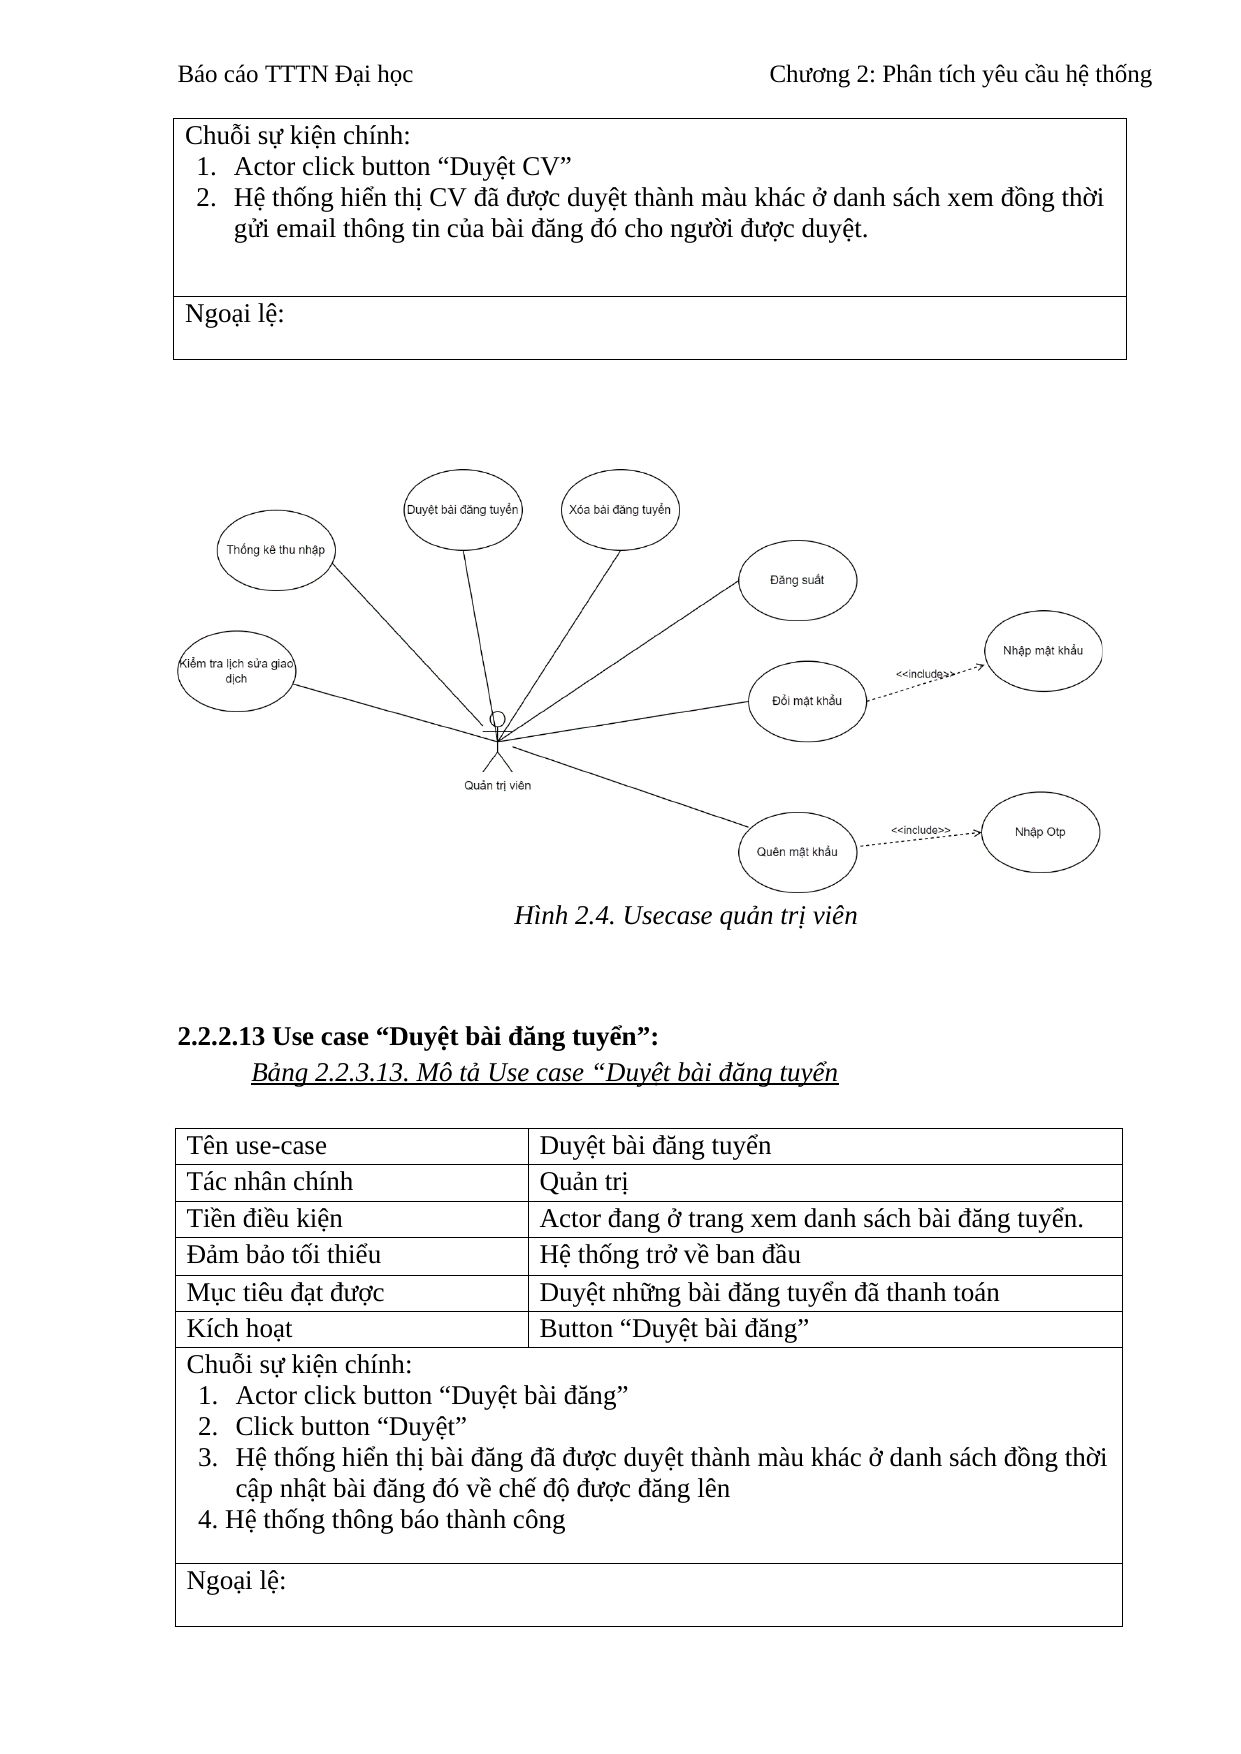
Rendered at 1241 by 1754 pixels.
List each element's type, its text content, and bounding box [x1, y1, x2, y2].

table_cell Hệ thống trở về ban đầu [529, 1238, 1122, 1275]
table_cell Actor đang ở trang xem danh sách bài đăng tuyển. [529, 1202, 1122, 1237]
table_header Duyệt bài đăng tuyển [529, 1129, 1122, 1164]
table_cell Mục tiêu đạt được [176, 1276, 528, 1311]
table_cell Chuỗi sự kiện chính: Actor click button “Duyệt CV” Hệ thống hiển thị CV đã được duyệt thành màu khác ở danh sách xem đồng thời gửi email thông tin của bài đăng đó cho người được duyệt. [174, 119, 1126, 296]
table_cell Duyệt những bài đăng tuyển đã thanh toán [529, 1276, 1122, 1311]
table_cell Kích hoạt [176, 1312, 528, 1347]
table_header Tên use-case [176, 1129, 528, 1164]
text Bảng 2.2.3.13. Mô tả Use case “Duyệt bài đăng tuyển [251, 1056, 1122, 1087]
table_cell Ngoại lệ: [176, 1564, 1122, 1626]
table_cell Quản trị [529, 1165, 1122, 1201]
table_cell Ngoại lệ: [174, 297, 1126, 358]
text Hình 2.4. Usecase quản trị viên [177, 899, 1122, 930]
picture [177, 469, 1103, 893]
table_cell Tác nhân chính [176, 1165, 528, 1201]
table_cell Chuỗi sự kiện chính: Actor click button “Duyệt bài đăng” Click button “Duyệt” Hệ thống hiển thị bài đăng đã được duyệt thành màu khác ở danh sách đồng thời cập nhật bài đăng đó về chế độ được đăng lên Hệ thống thông báo thành công [176, 1348, 1122, 1563]
text 2.2.2.13 Use case “Duyệt bài đăng tuyển”: [177, 1021, 1122, 1052]
table_cell Button “Duyệt bài đăng” [529, 1312, 1122, 1347]
table_cell Tiền điều kiện [176, 1202, 528, 1237]
table_cell Đảm bảo tối thiểu [176, 1238, 528, 1275]
